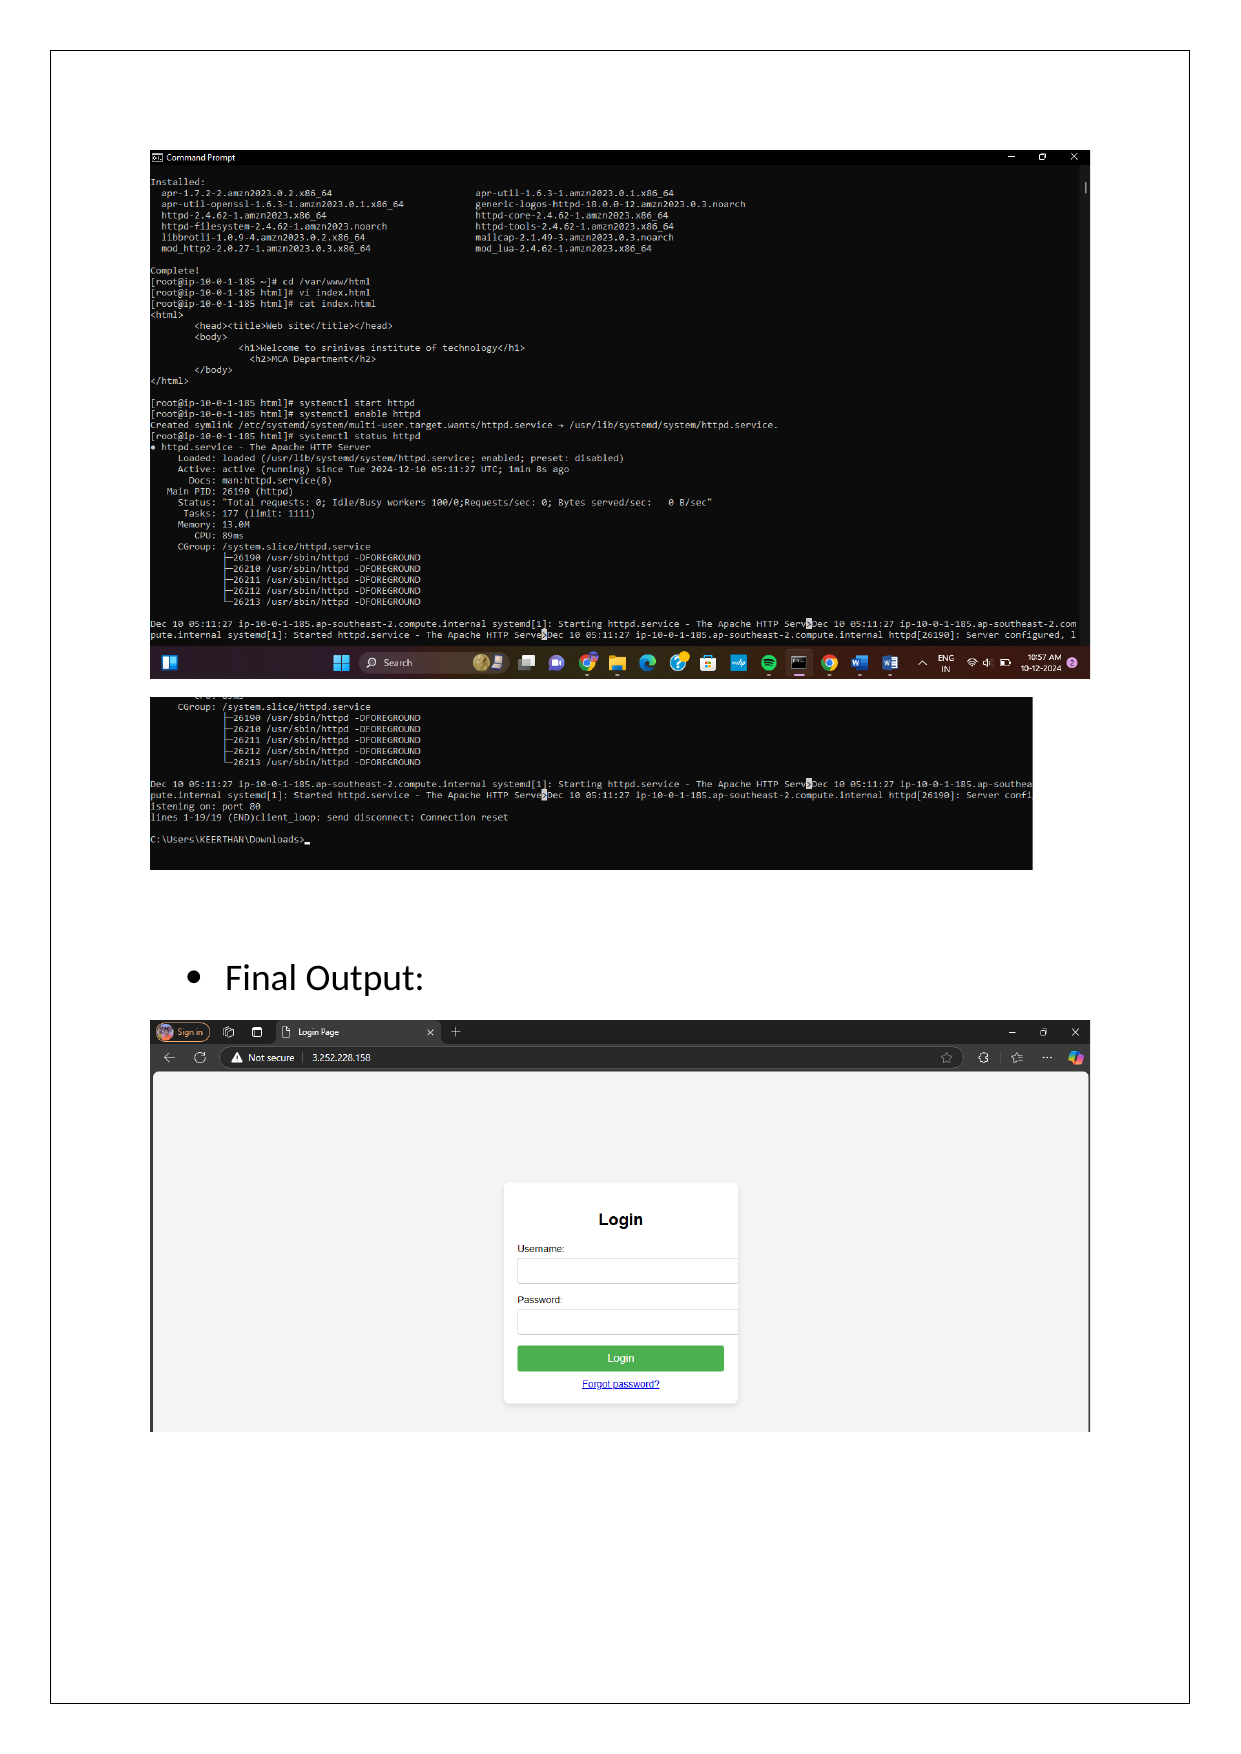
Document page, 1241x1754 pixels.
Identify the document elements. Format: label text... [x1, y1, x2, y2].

picture [150, 1020, 1091, 1432]
picture [150, 150, 1091, 679]
picture [150, 697, 1033, 870]
list Final Output: [187, 954, 1090, 1000]
